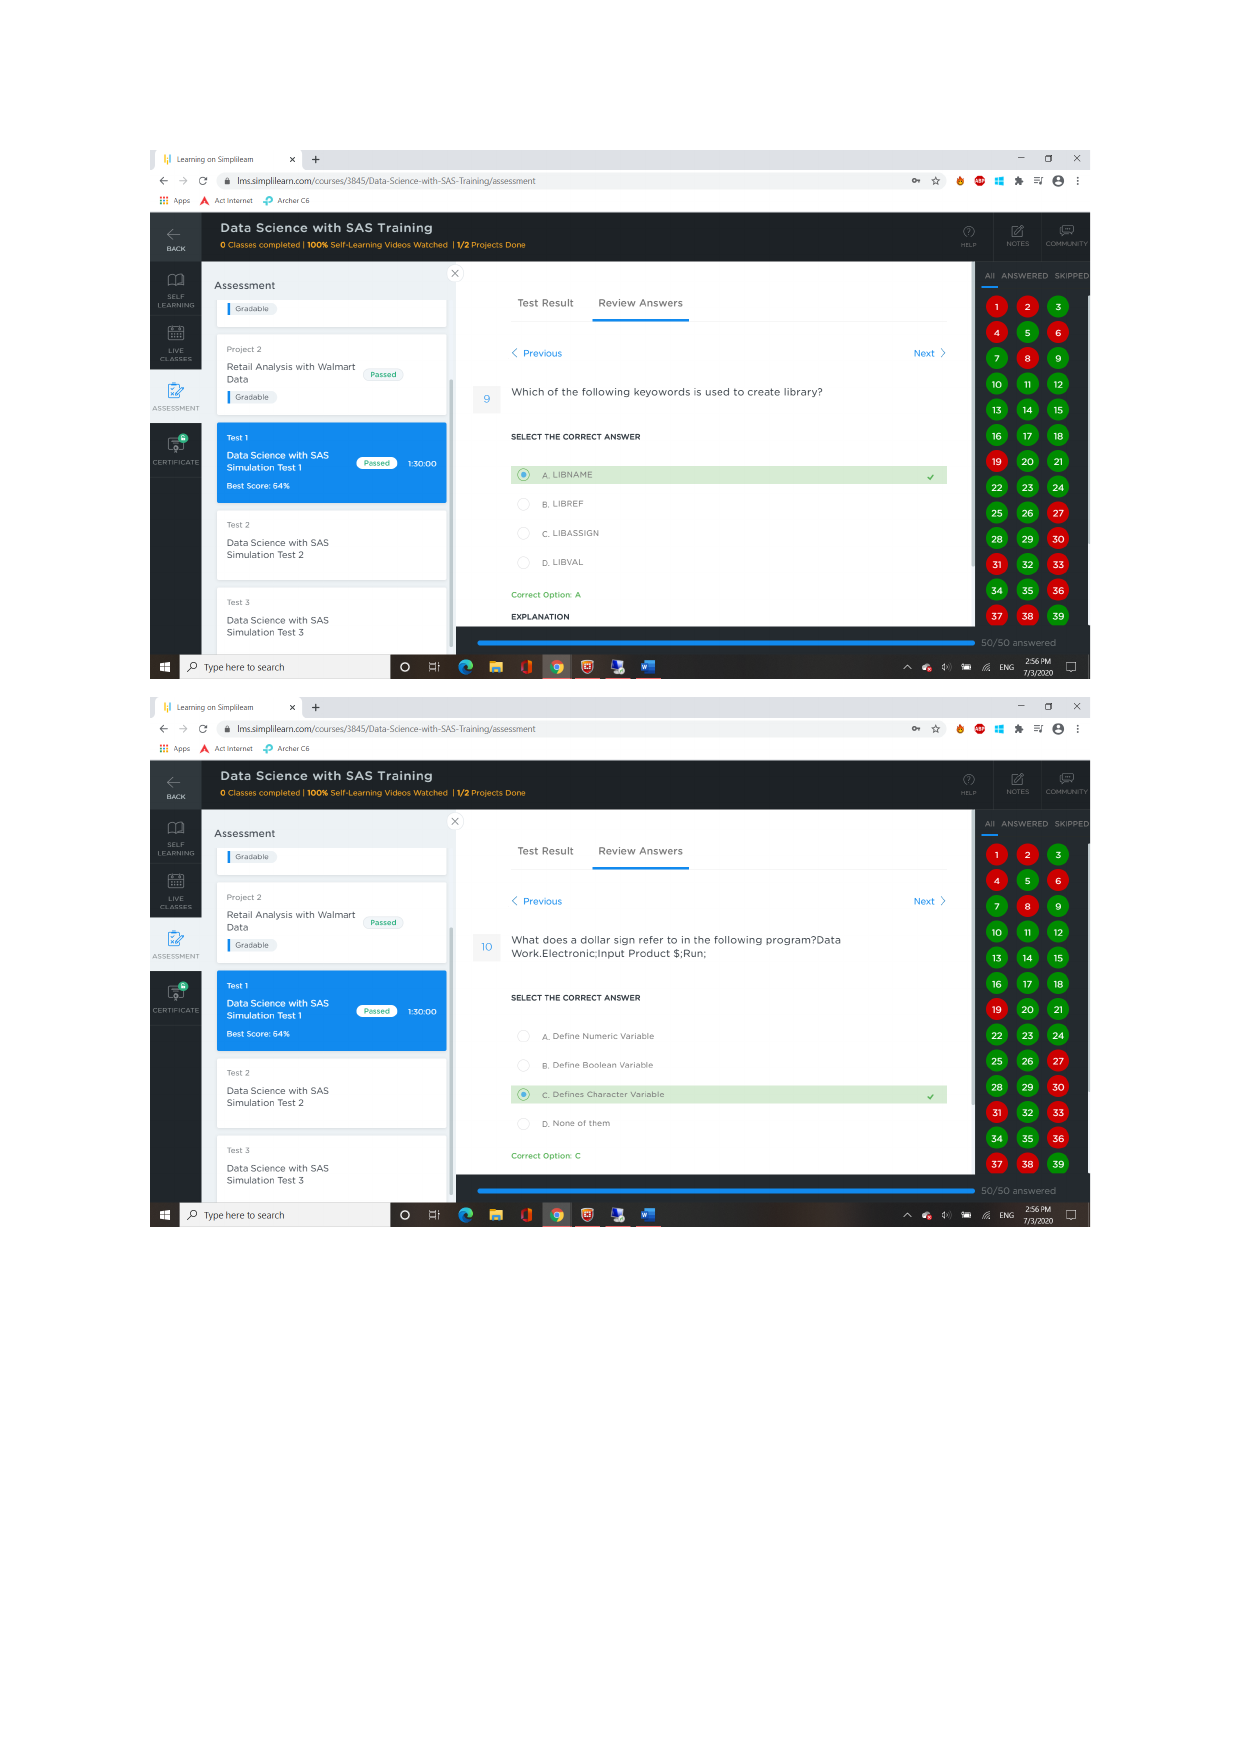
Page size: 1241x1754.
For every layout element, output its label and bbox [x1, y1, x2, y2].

picture [150, 150, 1091, 679]
picture [150, 697, 1091, 1227]
